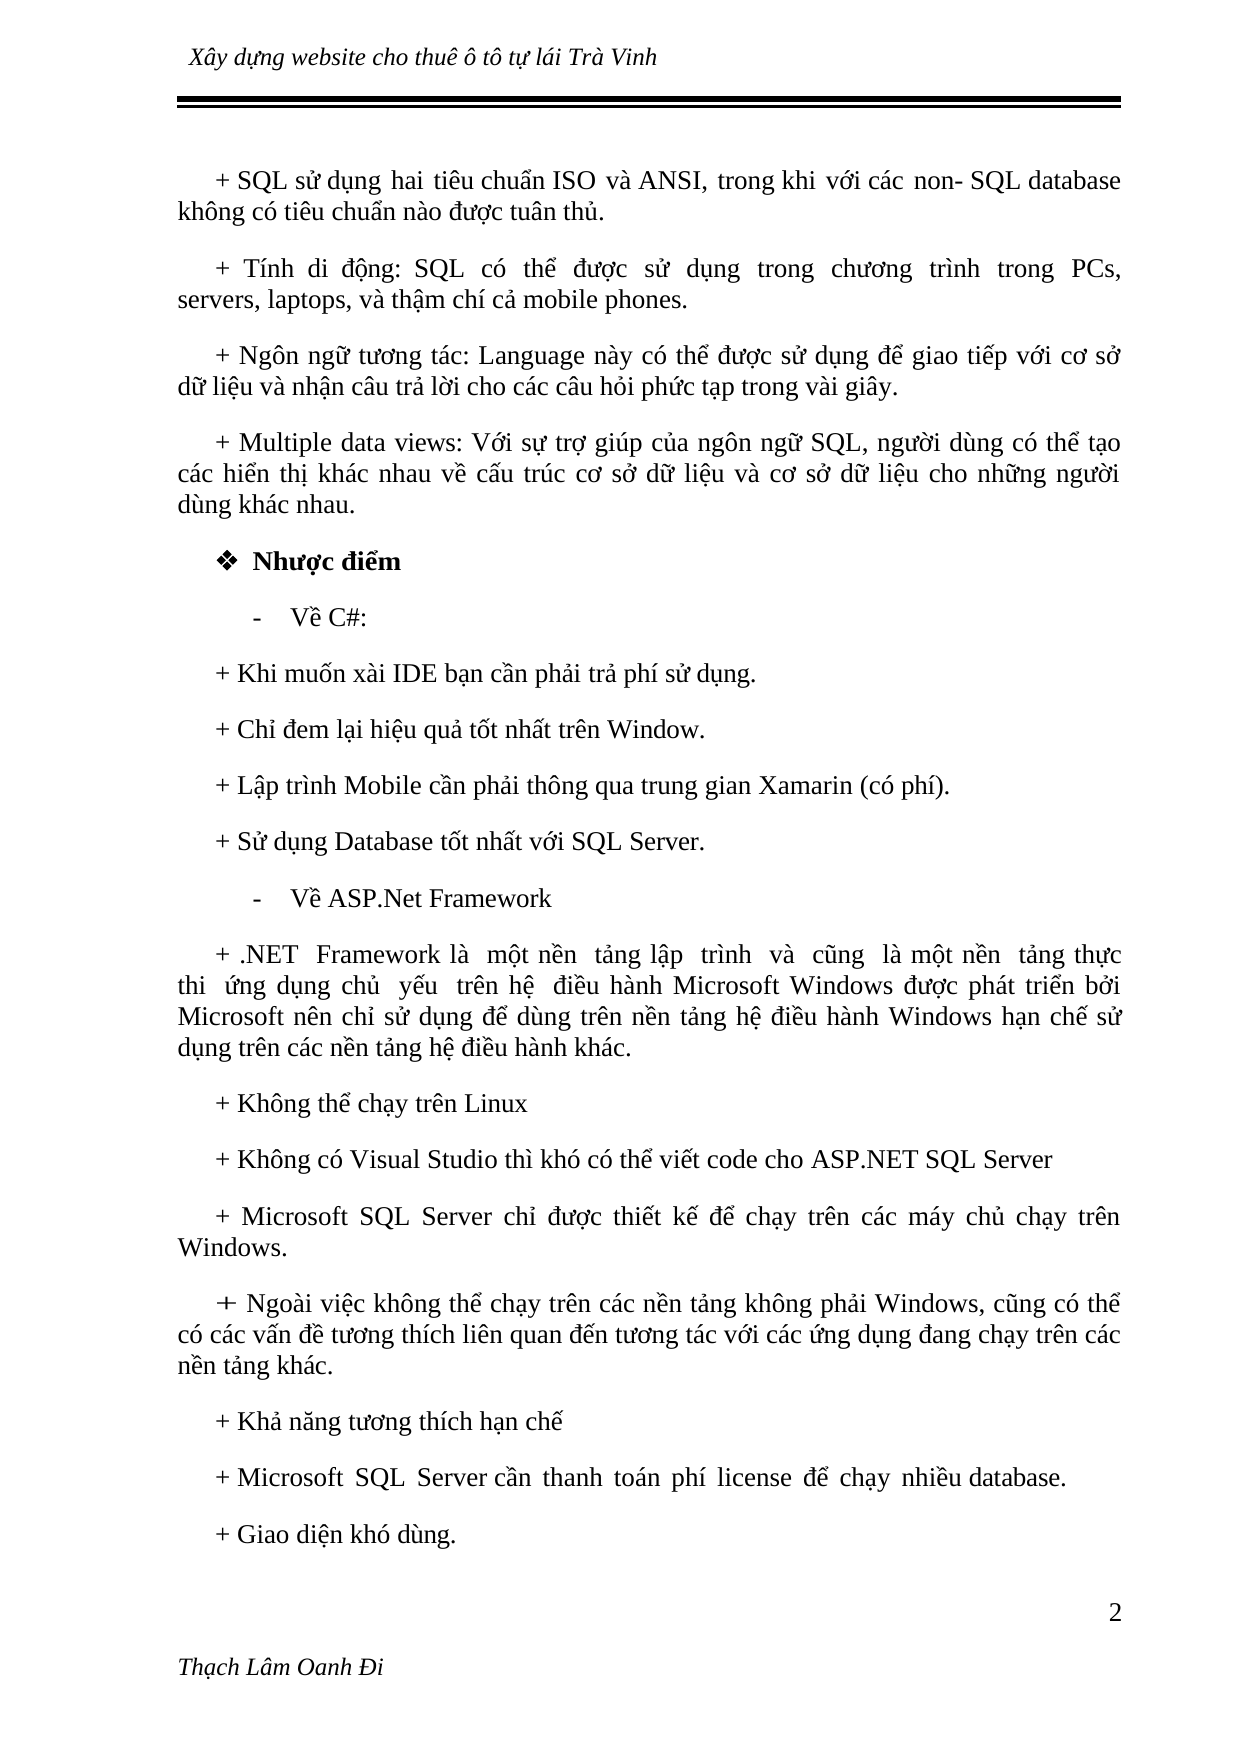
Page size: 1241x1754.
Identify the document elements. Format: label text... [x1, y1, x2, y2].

list Nhược điểm [215, 545, 1122, 576]
text + Không có Visual Studio thì khó có thể viết code cho ASP.NET SQL Server [177, 1143, 1122, 1175]
text + Lập trình Mobile cần phải thông qua trung gian Xamarin (có phí). [177, 769, 1122, 801]
text + Ngôn ngữ tương tác: Language này có thể được sử dụng để giao tiếp với cơ sở dữ liệu và nhận câu trả lời cho các câu hỏi phức tạp trong vài giây. [177, 339, 1122, 401]
text + .NET Framework là một nền tảng lập trình và cũng là một nền tảng thực thi ứng dụng chủ yếu trên hệ điều hành Microsoft Windows được phát triển bởi Microsoft nên chỉ sử dụng để dùng trên nền tảng hệ điều hành Windows hạn chế sử dụng trên các nền tảng hệ điều hành khác. [177, 938, 1122, 1062]
text + Chỉ đem lại hiệu quả tốt nhất trên Window. [177, 713, 1122, 744]
text + Microsoft SQL Server cần thanh toán phí license để chạy nhiều database. [177, 1462, 1122, 1493]
list Về ASP.Net Framework [252, 882, 1122, 913]
text + Microsoft SQL Server chỉ được thiết kế để chạy trên các máy chủ chạy trên Windows. [177, 1200, 1122, 1262]
text + Multiple data views: Với sự trợ giúp của ngôn ngữ SQL, người dùng có thể tạo các hiển thị khác nhau về cấu trúc cơ sở dữ liệu và cơ sở dữ liệu cho những người dùng khác nhau. [177, 426, 1122, 520]
list Về C#: [252, 601, 1122, 632]
text + SQL sử dụng hai tiêu chuẩn ISO và ANSI, trong khi với các non- SQL database không có tiêu chuẩn nào được tuân thủ. [177, 164, 1122, 227]
text + Khả năng tương thích hạn chế [177, 1405, 1122, 1437]
text +Ngoài việc không thể chạy trên các nền tảng không phải Windows, cũng có thể có các vấn đề tương thích liên quan đến tương tác với các ứng dụng đang chạy trên các nền tảng khác. [177, 1287, 1122, 1380]
text + Tính di động: SQL có thể được sử dụng trong chương trình trong PCs, servers, laptops, và thậm chí cả mobile phones. [177, 252, 1122, 314]
text + Giao diện khó dùng. [177, 1518, 1122, 1549]
text + Sử dụng Database tốt nhất với SQL Server. [177, 826, 1122, 857]
text + Khi muốn xài IDE bạn cần phải trả phí sử dụng. [177, 657, 1122, 688]
text + Không thể chạy trên Linux [177, 1087, 1122, 1118]
